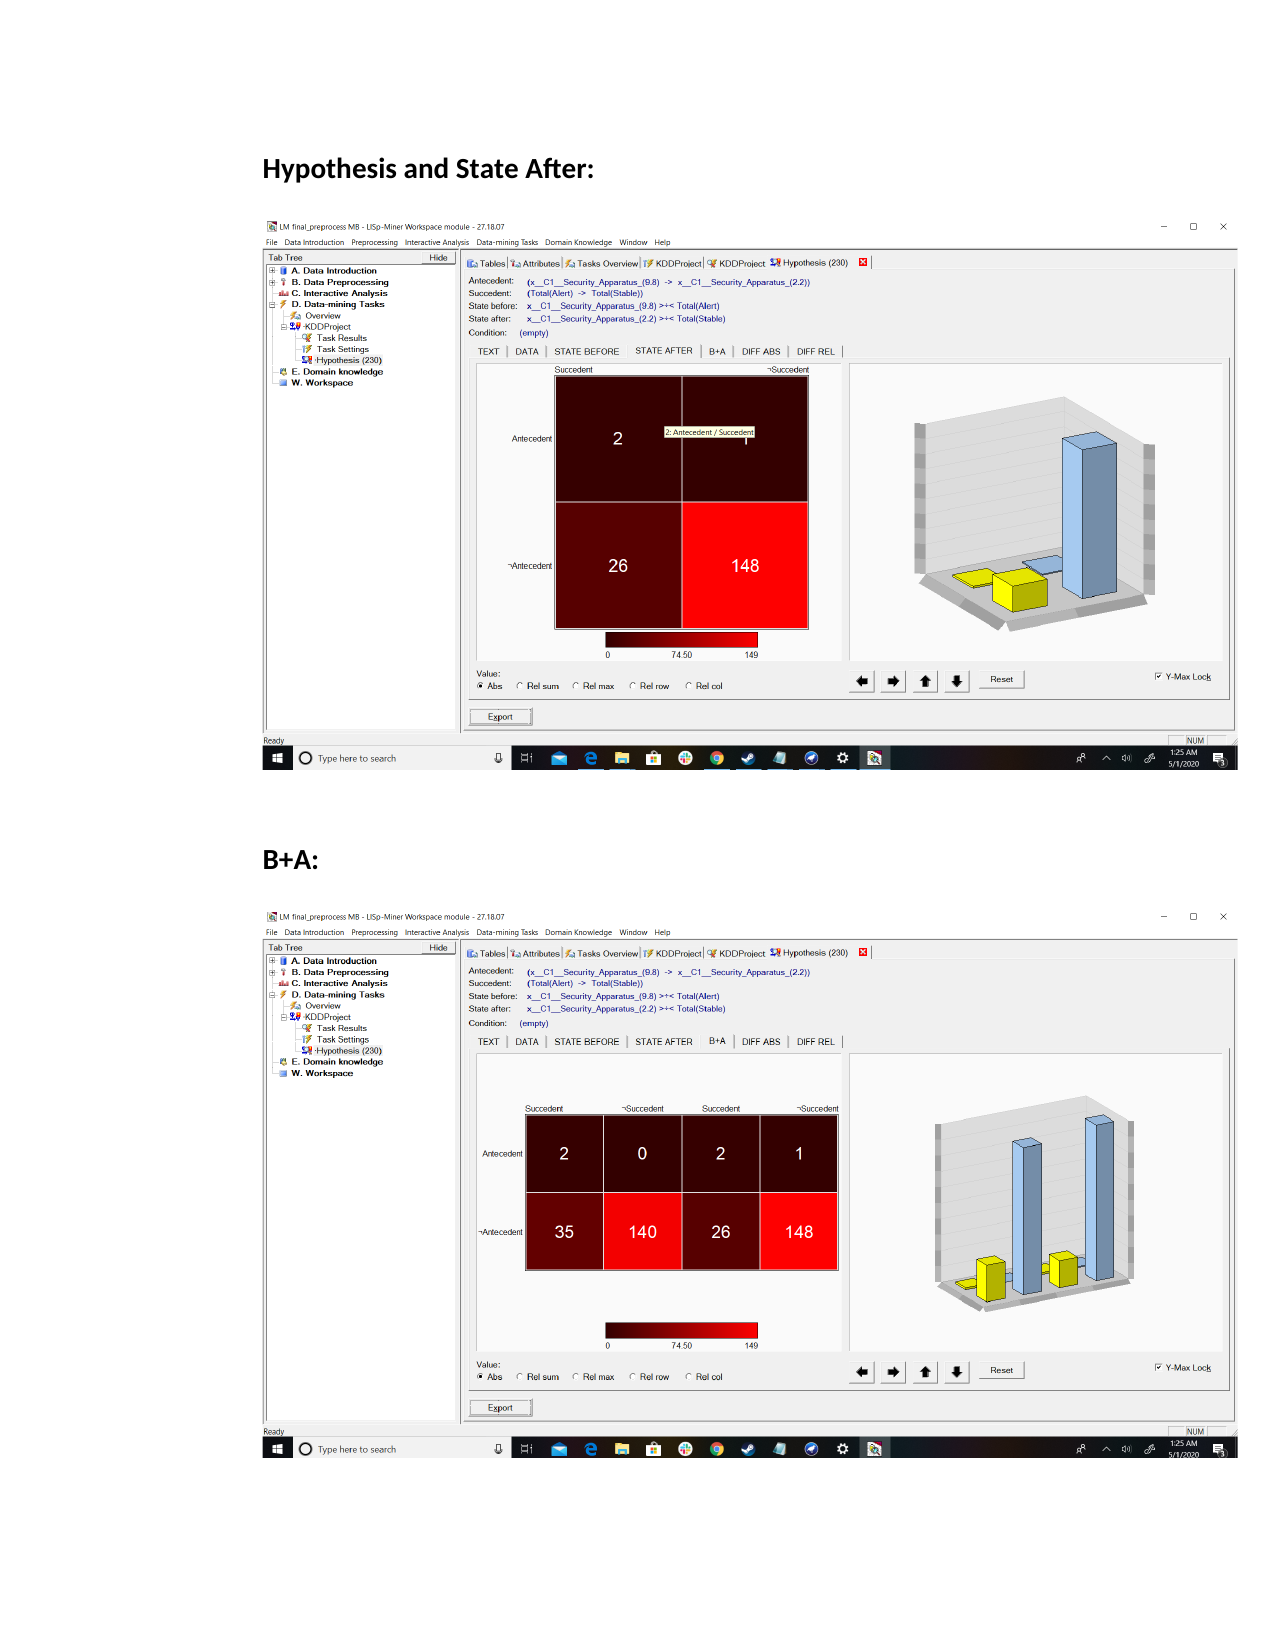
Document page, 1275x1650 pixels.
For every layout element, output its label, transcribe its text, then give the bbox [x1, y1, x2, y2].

text B+A: [262, 841, 1125, 876]
text Hypothesis and State After: [262, 150, 1125, 186]
picture [262, 912, 1238, 1458]
picture [262, 221, 1238, 770]
